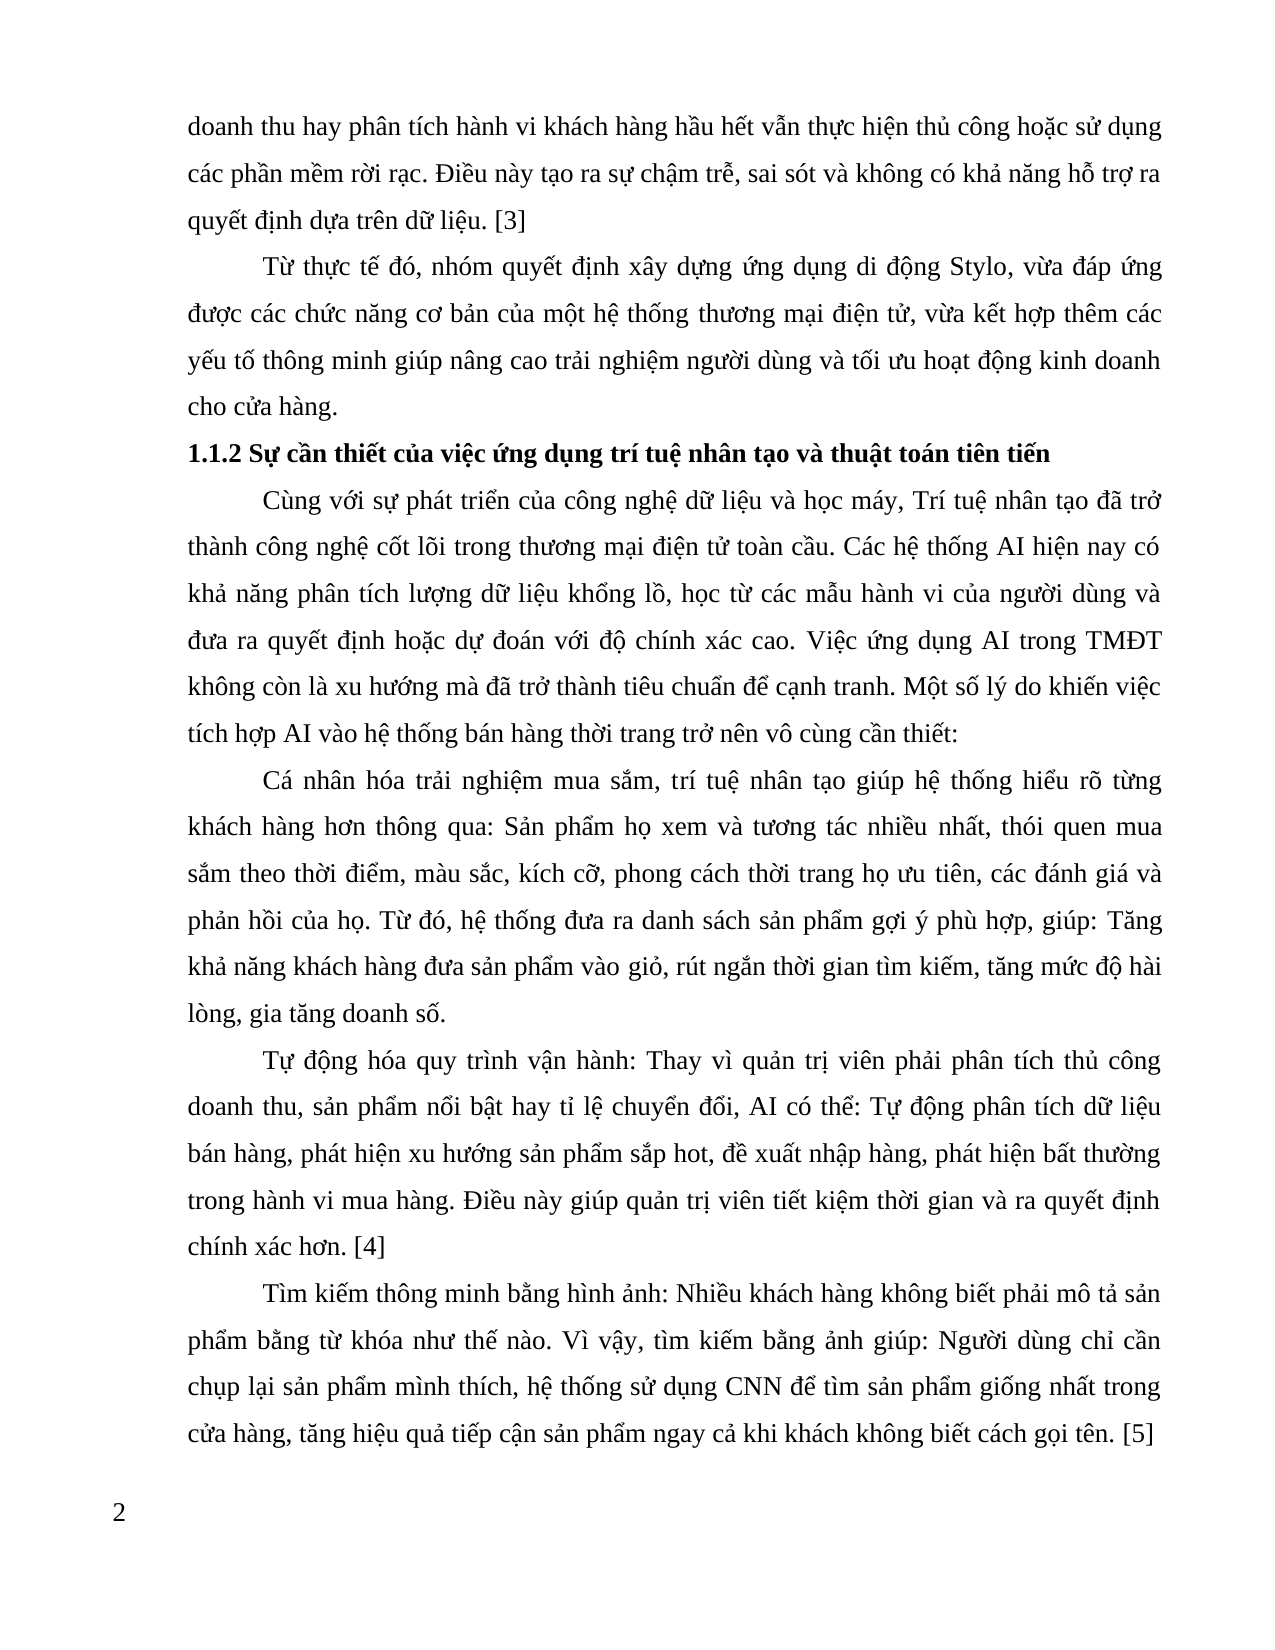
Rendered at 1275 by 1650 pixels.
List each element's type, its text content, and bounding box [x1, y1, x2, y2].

text Tìm kiếm thông minh bằng hình ảnh: Nhiều khách hàng không biết phải mô tả sản phẩm bằng từ khóa như thế nào. Vì vậy, tìm kiếm bằng ảnh giúp: Người dùng chỉ cần chụp lại sản phẩm mình thích, hệ thống sử dụng CNN để tìm sản phẩm giống nhất trong cửa hàng, tăng hiệu quả tiếp cận sản phẩm ngay cả khi khách không biết cách gọi tên. [5] [187, 1277, 1162, 1448]
text Cùng với sự phát triển của công nghệ dữ liệu và học máy, Trí tuệ nhân tạo đã trở thành công nghệ cốt lõi trong thương mại điện tử toàn cầu. Các hệ thống AI hiện nay có khả năng phân tích lượng dữ liệu khổng lồ, học từ các mẫu hành vi của người dùng và đưa ra quyết định hoặc dự đoán với độ chính xác cao. Việc ứng dụng AI trong TMĐT không còn là xu hướng mà đã trở thành tiêu chuẩn để cạnh tranh. Một số lý do khiến việc tích hợp AI vào hệ thống bán hàng thời trang trở nên vô cùng cần thiết: [187, 484, 1162, 748]
text Cá nhân hóa trải nghiệm mua sắm, trí tuệ nhân tạo giúp hệ thống hiểu rõ từng khách hàng hơn thông qua: Sản phẩm họ xem và tương tác nhiều nhất, thói quen mua sắm theo thời điểm, màu sắc, kích cỡ, phong cách thời trang họ ưu tiên, các đánh giá và phản hồi của họ. Từ đó, hệ thống đưa ra danh sách sản phẩm gợi ý phù hợp, giúp: Tăng khả năng khách hàng đưa sản phẩm vào giỏ, rút ngắn thời gian tìm kiếm, tăng mức độ hài lòng, gia tăng doanh số. [187, 764, 1162, 1028]
text Từ thực tế đó, nhóm quyết định xây dựng ứng dụng di động Stylo, vừa đáp ứng được các chức năng cơ bản của một hệ thống thương mại điện tử, vừa kết hợp thêm các yếu tố thông minh giúp nâng cao trải nghiệm người dùng và tối ưu hoạt động kinh doanh cho cửa hàng. [187, 250, 1162, 422]
text Tự động hóa quy trình vận hành: Thay vì quản trị viên phải phân tích thủ công doanh thu, sản phẩm nổi bật hay tỉ lệ chuyển đổi, AI có thể: Tự động phân tích dữ liệu bán hàng, phát hiện xu hướng sản phẩm sắp hot, đề xuất nhập hàng, phát hiện bất thường trong hành vi mua hàng. Điều này giúp quản trị viên tiết kiệm thời gian và ra quyết định chính xác hơn. [4] [187, 1044, 1162, 1262]
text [187, 110, 1162, 235]
subtitle 1.1.2 Sự cần thiết của việc ứng dụng trí tuệ nhân tạo và thuật toán tiên tiến [187, 437, 1162, 468]
